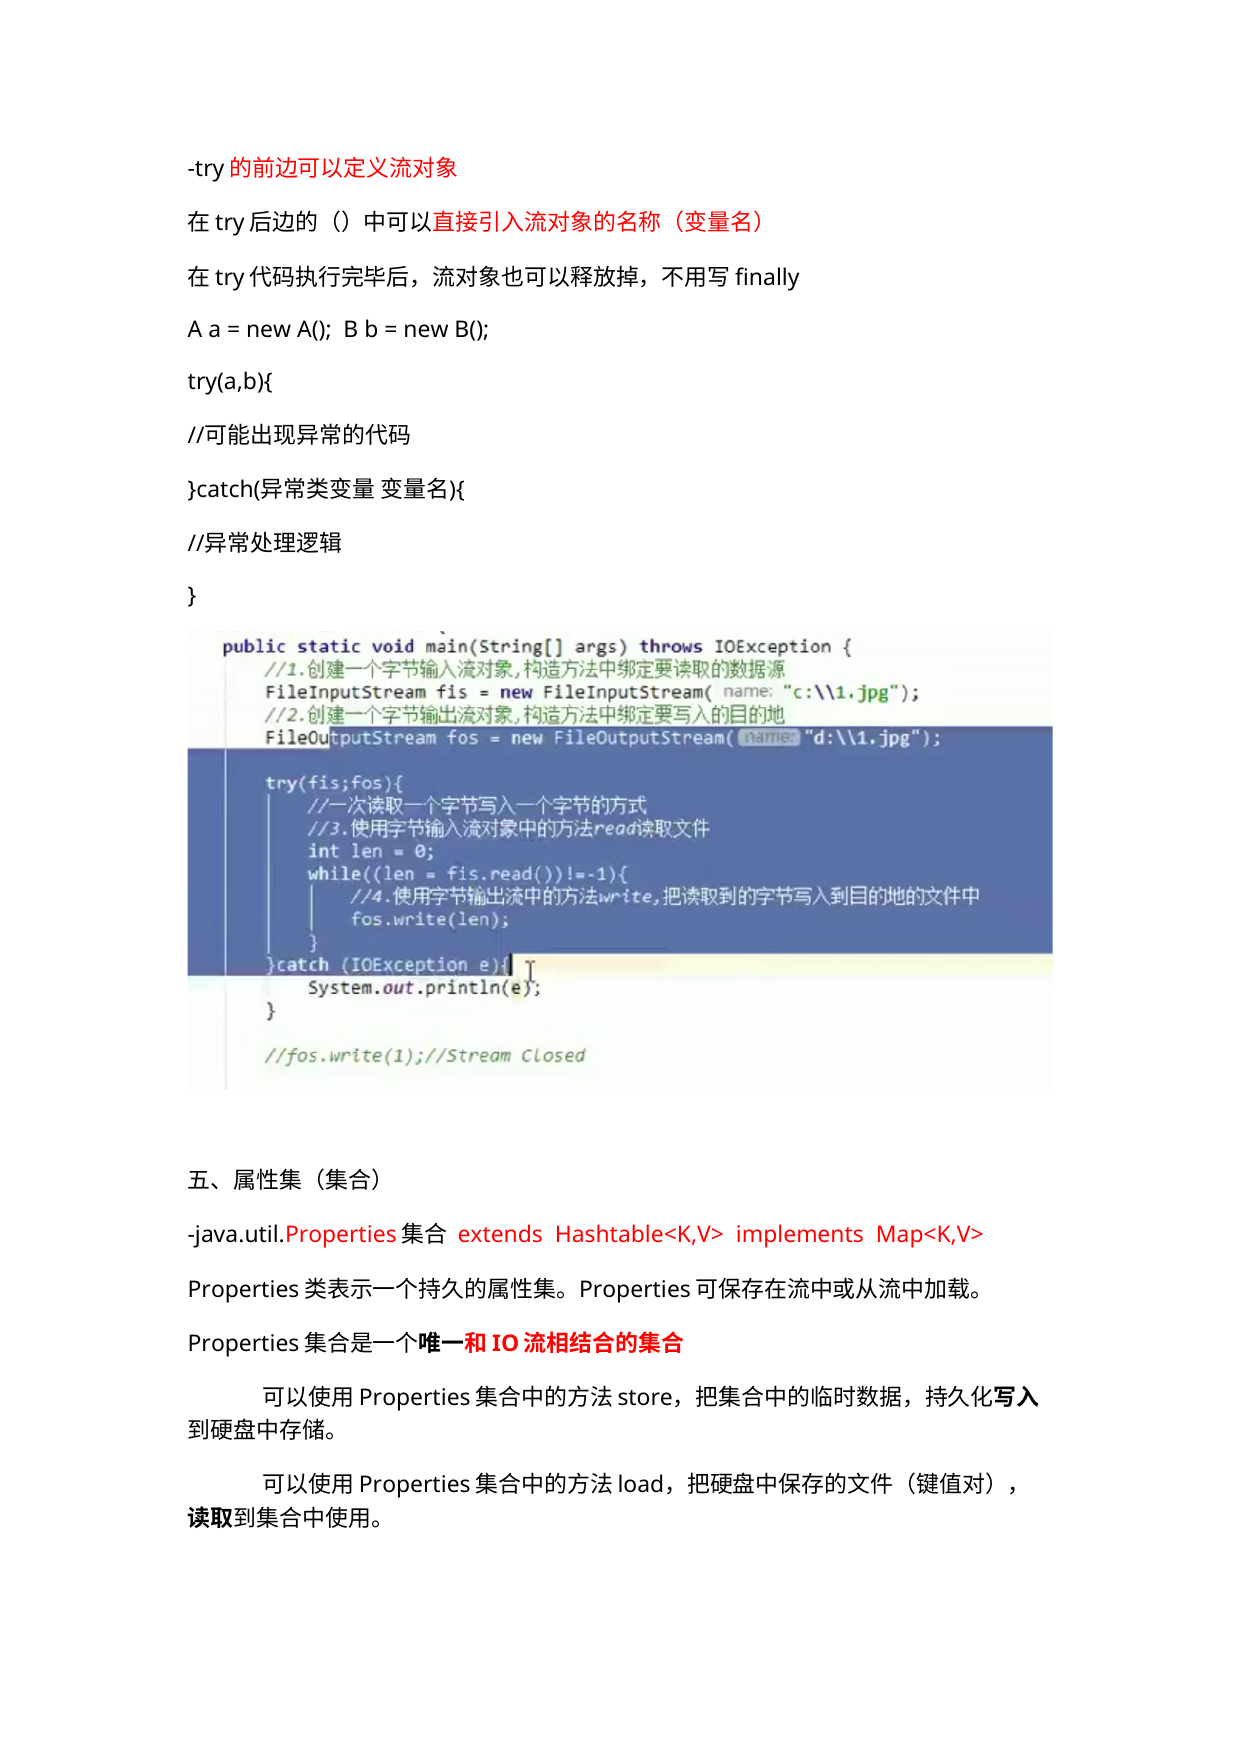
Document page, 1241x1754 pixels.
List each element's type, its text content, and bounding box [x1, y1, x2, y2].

text 在try后边的（）中可以直接引入流对象的名称（变量名） [187, 204, 1053, 237]
text 可以使用Properties集合中的方法store，把集合中的临时数据，持久化写入到硬盘中存储。 [187, 1379, 1053, 1445]
text } [187, 579, 1053, 610]
text 在try代码执行完毕后，流对象也可以释放掉，不用写finally [187, 258, 1053, 292]
text 五、属性集（集合） [187, 1162, 1053, 1195]
picture [187, 631, 1053, 1090]
text //异常处理逻辑 [187, 525, 1053, 558]
text //可能出现异常的代码 [187, 417, 1053, 450]
text A a = new A(); B b = new B(); [187, 312, 1053, 344]
text try(a,b){ [187, 364, 1053, 396]
text -try的前边可以定义流对象 [187, 150, 1053, 183]
text }catch(异常类变量 变量名){ [187, 471, 1053, 504]
text Properties集合是一个唯一和IO流相结合的集合 [187, 1324, 1053, 1358]
text -java.util.Properties集合 extends Hashtable<K,V> implements Map<K,V> [187, 1216, 1053, 1249]
text 可以使用Properties集合中的方法load，把硬盘中保存的文件（键值对），读取到集合中使用。 [187, 1466, 1053, 1533]
text Properties类表示一个持久的属性集。Properties可保存在流中或从流中加载。 [187, 1270, 1053, 1304]
